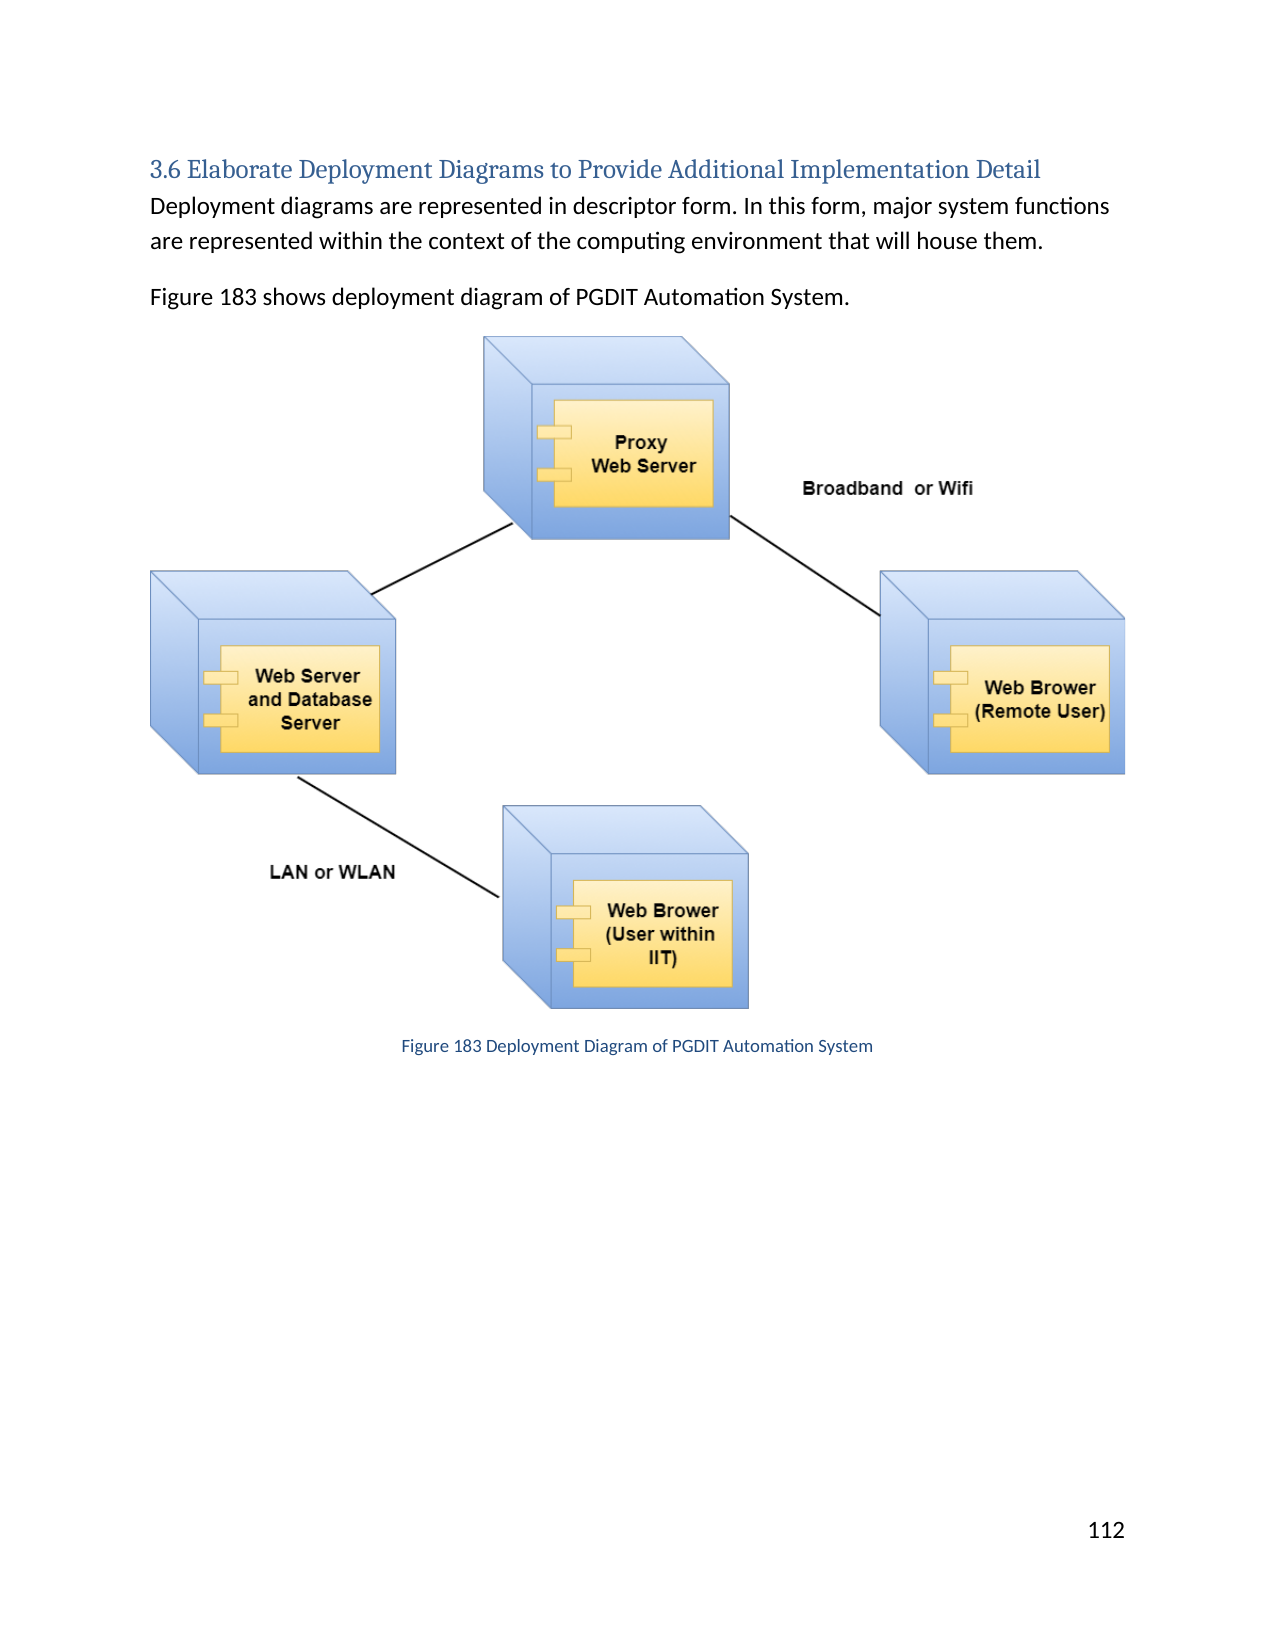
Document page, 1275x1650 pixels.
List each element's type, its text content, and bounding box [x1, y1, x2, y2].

text Figure 183 shows deployment diagram of PGDIT Automation System. [150, 281, 1125, 311]
picture [150, 336, 1125, 1010]
subtitle 3.6 Elaborate Deployment Diagrams to Provide Additional Implementation Detail [150, 154, 1125, 185]
text Figure 183 Deployment Diagram of PGDIT Automation System [150, 1034, 1125, 1057]
text Deployment diagrams are represented in descriptor form. In this form, major system functions are represented within the context of the computing environment that will house them. [150, 190, 1125, 255]
